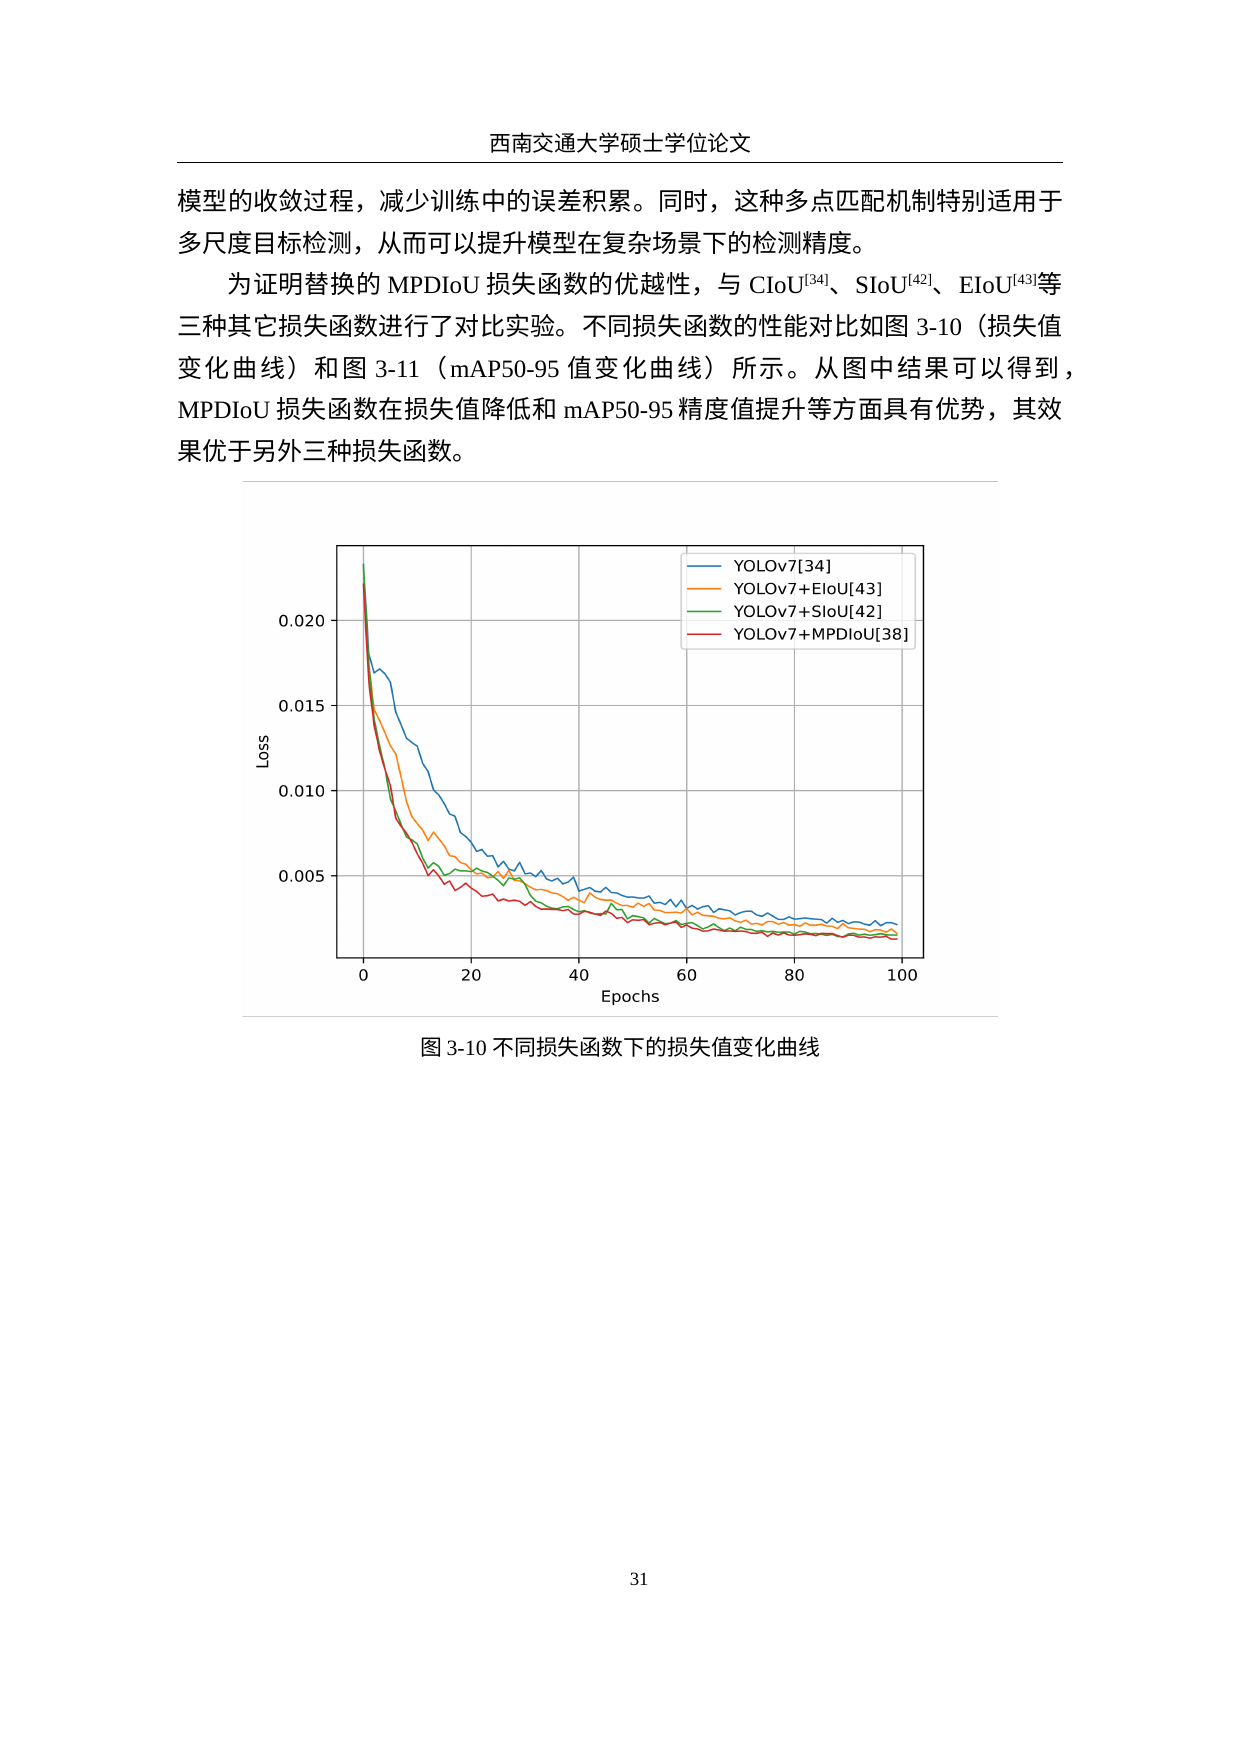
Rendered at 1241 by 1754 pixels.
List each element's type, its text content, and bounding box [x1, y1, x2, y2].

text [177, 177, 1063, 261]
picture [242, 481, 999, 1017]
text 图3-10 不同损失函数下的损失值变化曲线 [177, 1029, 1063, 1061]
text 为证明替换的MPDIoU损失函数的优越性，与CIoU[34]、SIoU[42]、EIoU[43]等三种其它损失函数进行了对比实验。不同损失函数的性能对比如图3-10（损失值变化曲线）和图3-11（mAP50-95值变化曲线）所示。从图中结果可以得到，MPDIoU损失函数在损失值降低和mAP50-95精度值提升等方面具有优势，其效果优于另外三种损失函数。 [177, 261, 1063, 469]
